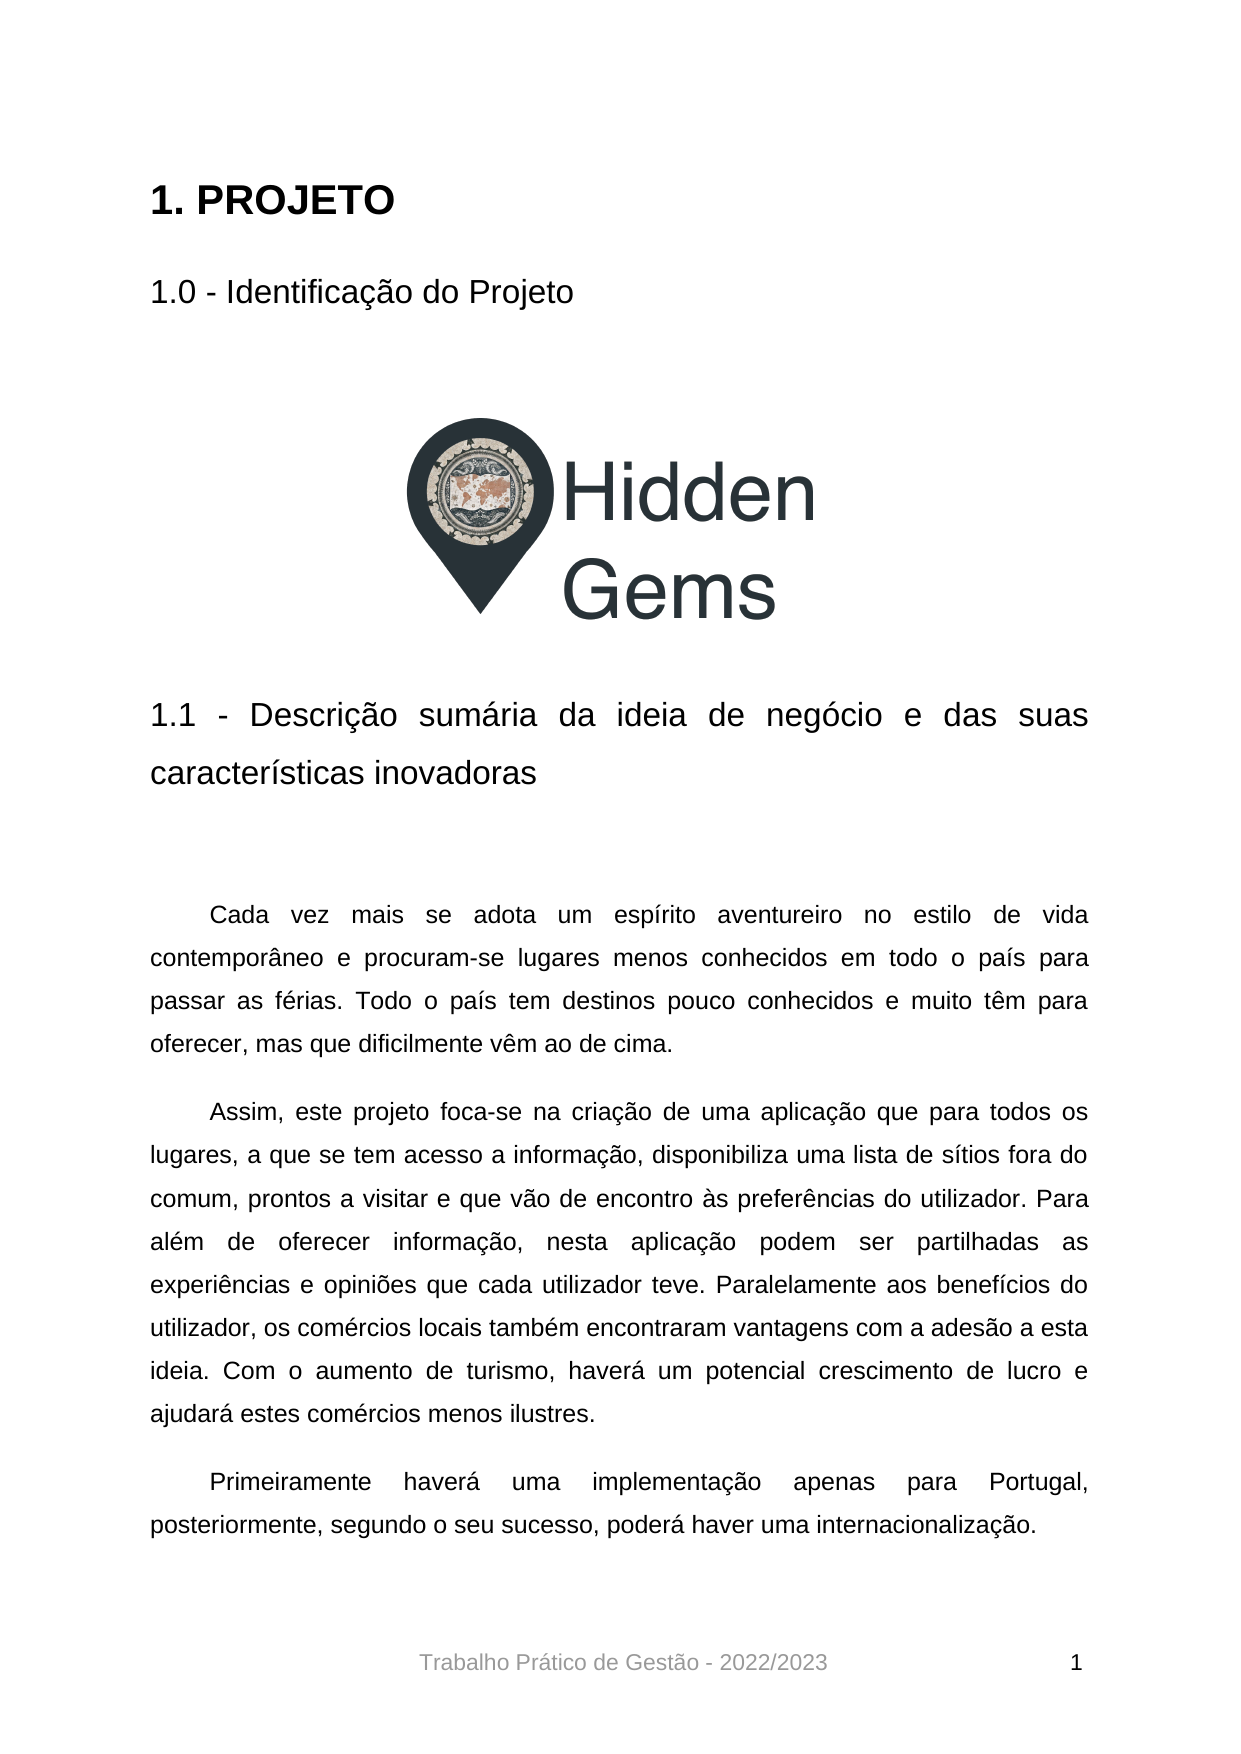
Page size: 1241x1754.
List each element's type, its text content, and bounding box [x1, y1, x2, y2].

title 1. PROJETO [150, 175, 1090, 223]
text Assim, este projeto foca-se na criação de uma aplicação que para todos os lugares, a que se tem acesso a informação, disponibiliza uma lista de sítios fora do comum, prontos a visitar e que vão de encontro às preferências do utilizador. Para além de oferecer informação, nesta aplicação podem ser partilhadas as experiências e opiniões que cada utilizador teve. Paralelamente aos benefícios do utilizador, os comércios locais também encontraram vantagens com a adesão a esta ideia. Com o aumento de turismo, haverá um potencial crescimento de lucro e ajudará estes comércios menos ilustres. [150, 1097, 1090, 1428]
text Cada vez mais se adota um espírito aventureiro no estilo de vida contemporâneo e procuram-se lugares menos conhecidos em todo o país para passar as férias. Todo o país tem destinos pouco conhecidos e muito têm para oferecer, mas que dificilmente vêm ao de cima. [150, 900, 1090, 1058]
subtitle 1.0 - Identificação do Projeto [150, 272, 1090, 310]
subtitle 1.1 - Descrição sumária da ideia de negócio e das suas características inovadoras [150, 695, 1090, 791]
text Primeiramente haverá uma implementação apenas para Portugal, posteriormente, segundo o seu sucesso, poderá haver uma internacionalização. [150, 1467, 1090, 1539]
picture [399, 418, 841, 657]
